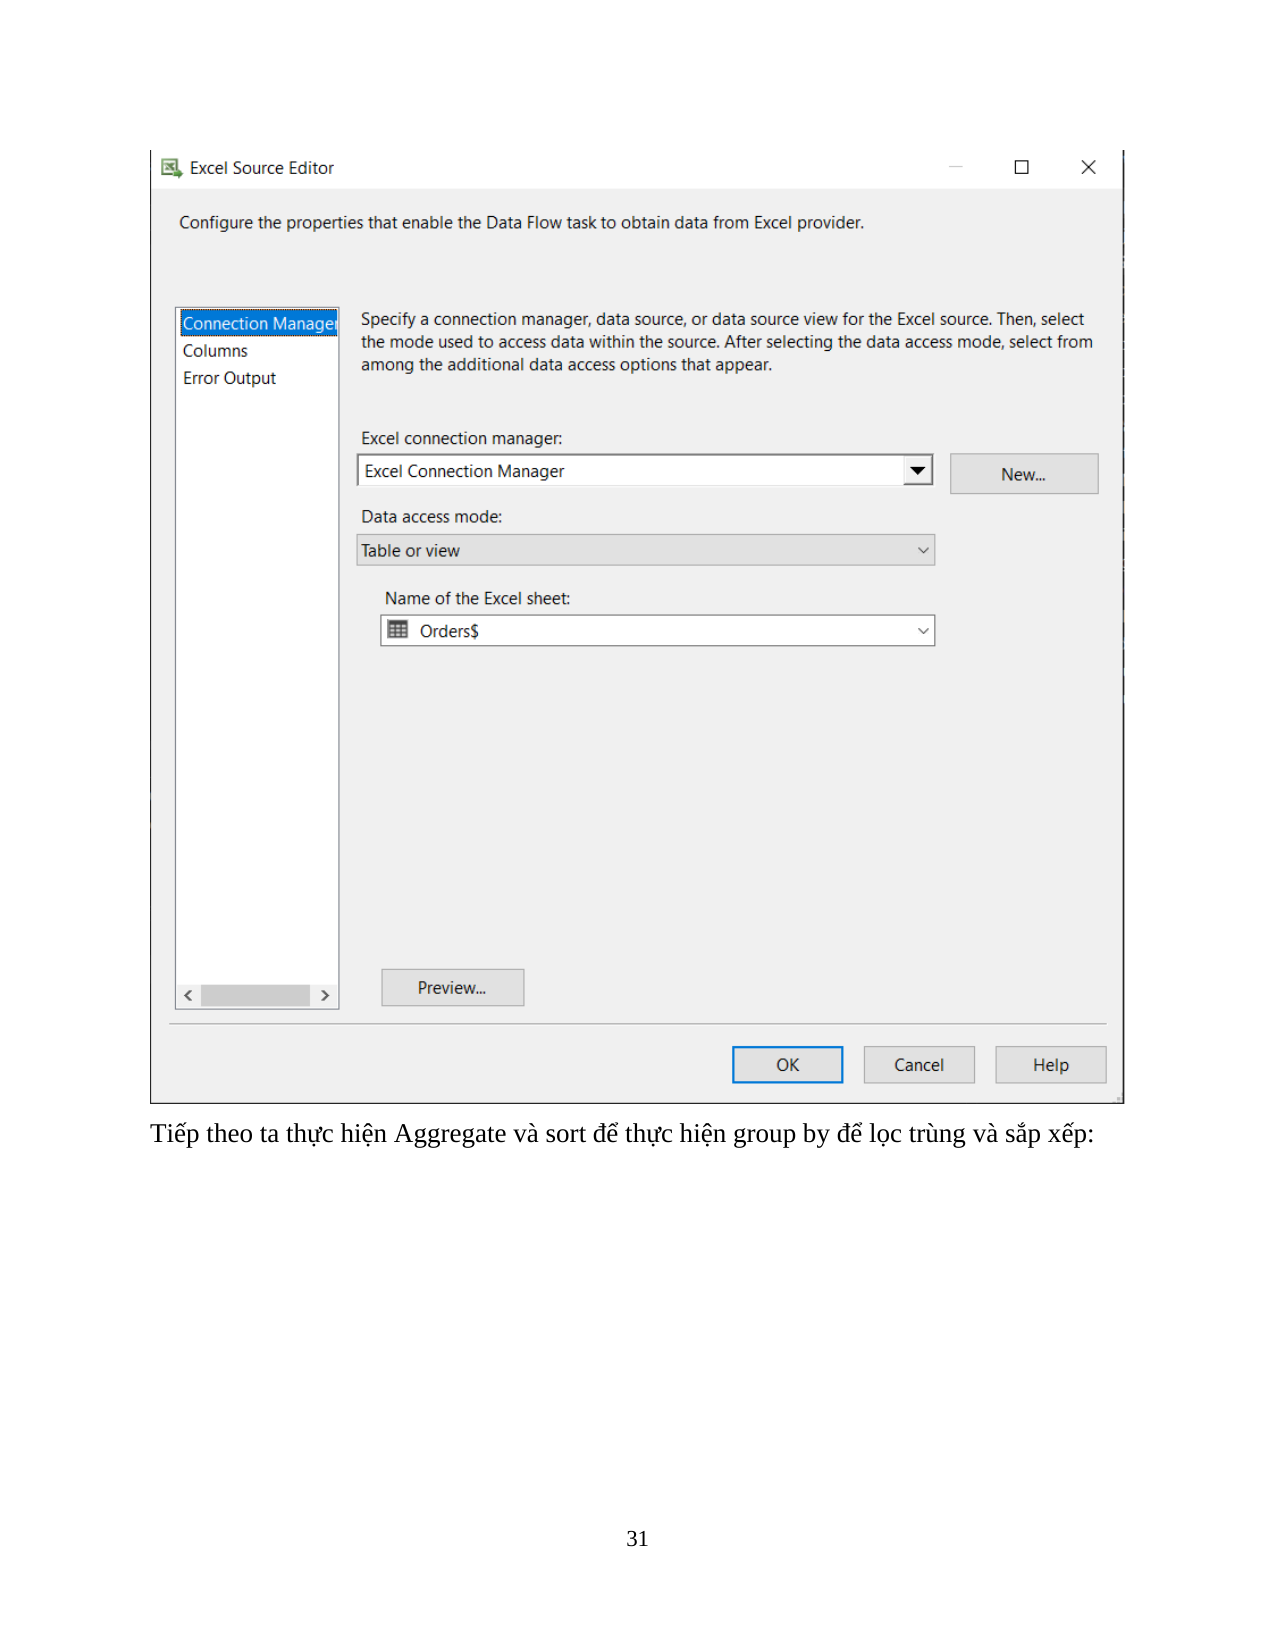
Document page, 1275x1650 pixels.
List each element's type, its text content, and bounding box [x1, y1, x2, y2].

picture [150, 150, 1125, 1104]
text Tiếp theo ta thực hiện Aggregate và sort để thực hiện group by để lọc trùng và sắp xếp: [150, 1117, 1125, 1148]
